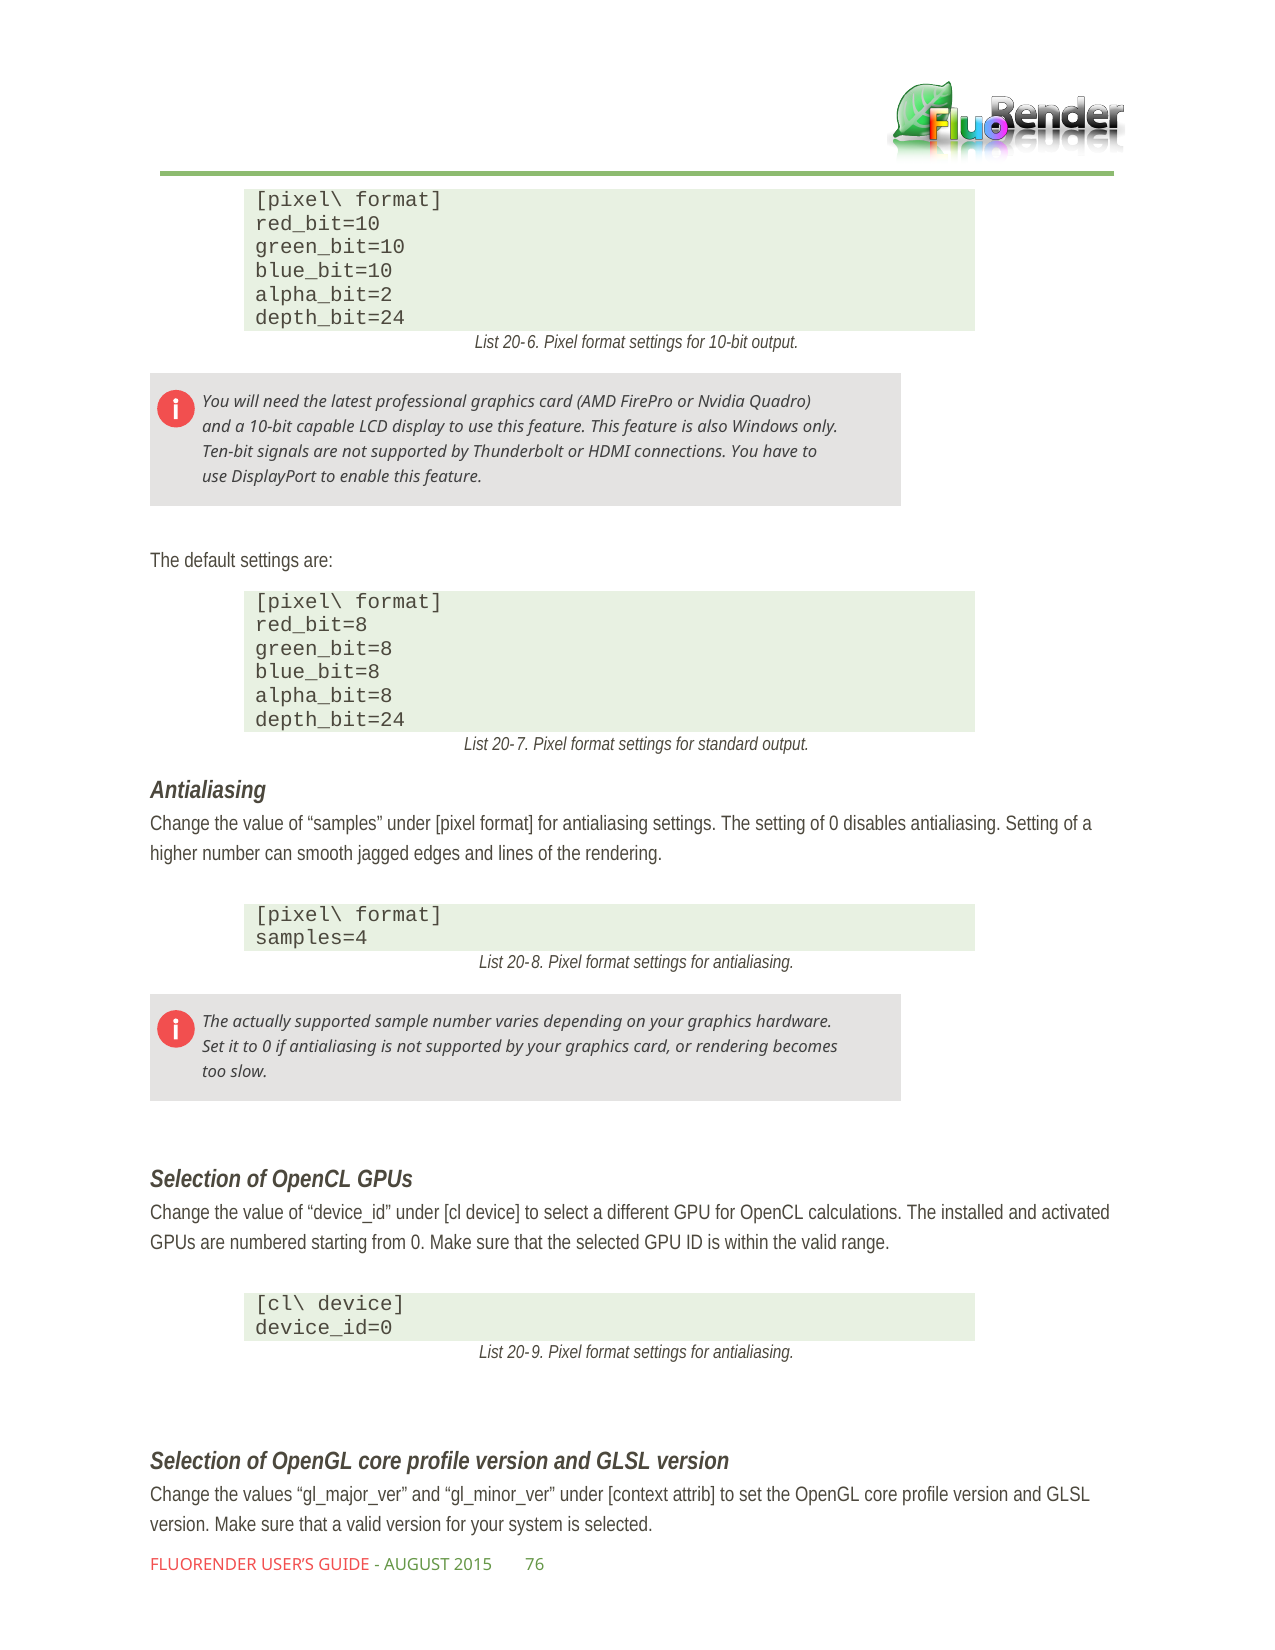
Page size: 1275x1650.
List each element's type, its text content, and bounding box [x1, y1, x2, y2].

text The default settings are: [150, 548, 1125, 572]
table_header [cl\ device] device_id=0 [244, 1293, 975, 1341]
table_header You will need the latest professional graphics card (AMD FirePro or Nvidia Quadro) and a 10-bit capable LCD display to use this feature. This feature is also Windows only. Ten-bit signals are not supported by Thunderbolt or HDMI connections. You have to use DisplayPort to enable this feature. [202, 373, 901, 506]
picture [887, 75, 1125, 165]
subtitle Selection of OpenCL GPUs [150, 1164, 1125, 1193]
text Change the value of “device_id” under [cl device] to select a different GPU for OpenCL calculations. The installed and activated GPUs are numbered starting from 0. Make sure that the selected GPU ID is within the valid range. [150, 1200, 1125, 1254]
table_header [150, 373, 202, 506]
text Change the values “gl_major_ver” and “gl_minor_ver” under [context attrib] to set the OpenGL core profile version and GLSL version. Make sure that a valid version for your system is selected. [150, 1482, 1125, 1536]
table_header The actually supported sample number varies depending on your graphics hardware. Set it to 0 if antialiasing is not supported by your graphics card, or rendering becomes too slow. [202, 994, 901, 1101]
text Change the value of “samples” under [pixel format] for antialiasing settings. The setting of 0 disables antialiasing. Setting of a higher number can smooth jagged edges and lines of the rendering. [150, 811, 1125, 864]
table_header [pixel\ format] samples=4 [244, 904, 975, 951]
subtitle Antialiasing [150, 775, 1125, 803]
table_header [pixel\ format] red_bit=10 green_bit=10 blue_bit=10 alpha_bit=2 depth_bit=24 [244, 189, 975, 331]
table_header [pixel\ format] red_bit=8 green_bit=8 blue_bit=8 alpha_bit=8 depth_bit=24 [244, 591, 975, 732]
table_header [150, 994, 202, 1101]
subtitle Selection of OpenGL core profile version and GLSL version [150, 1446, 1125, 1475]
